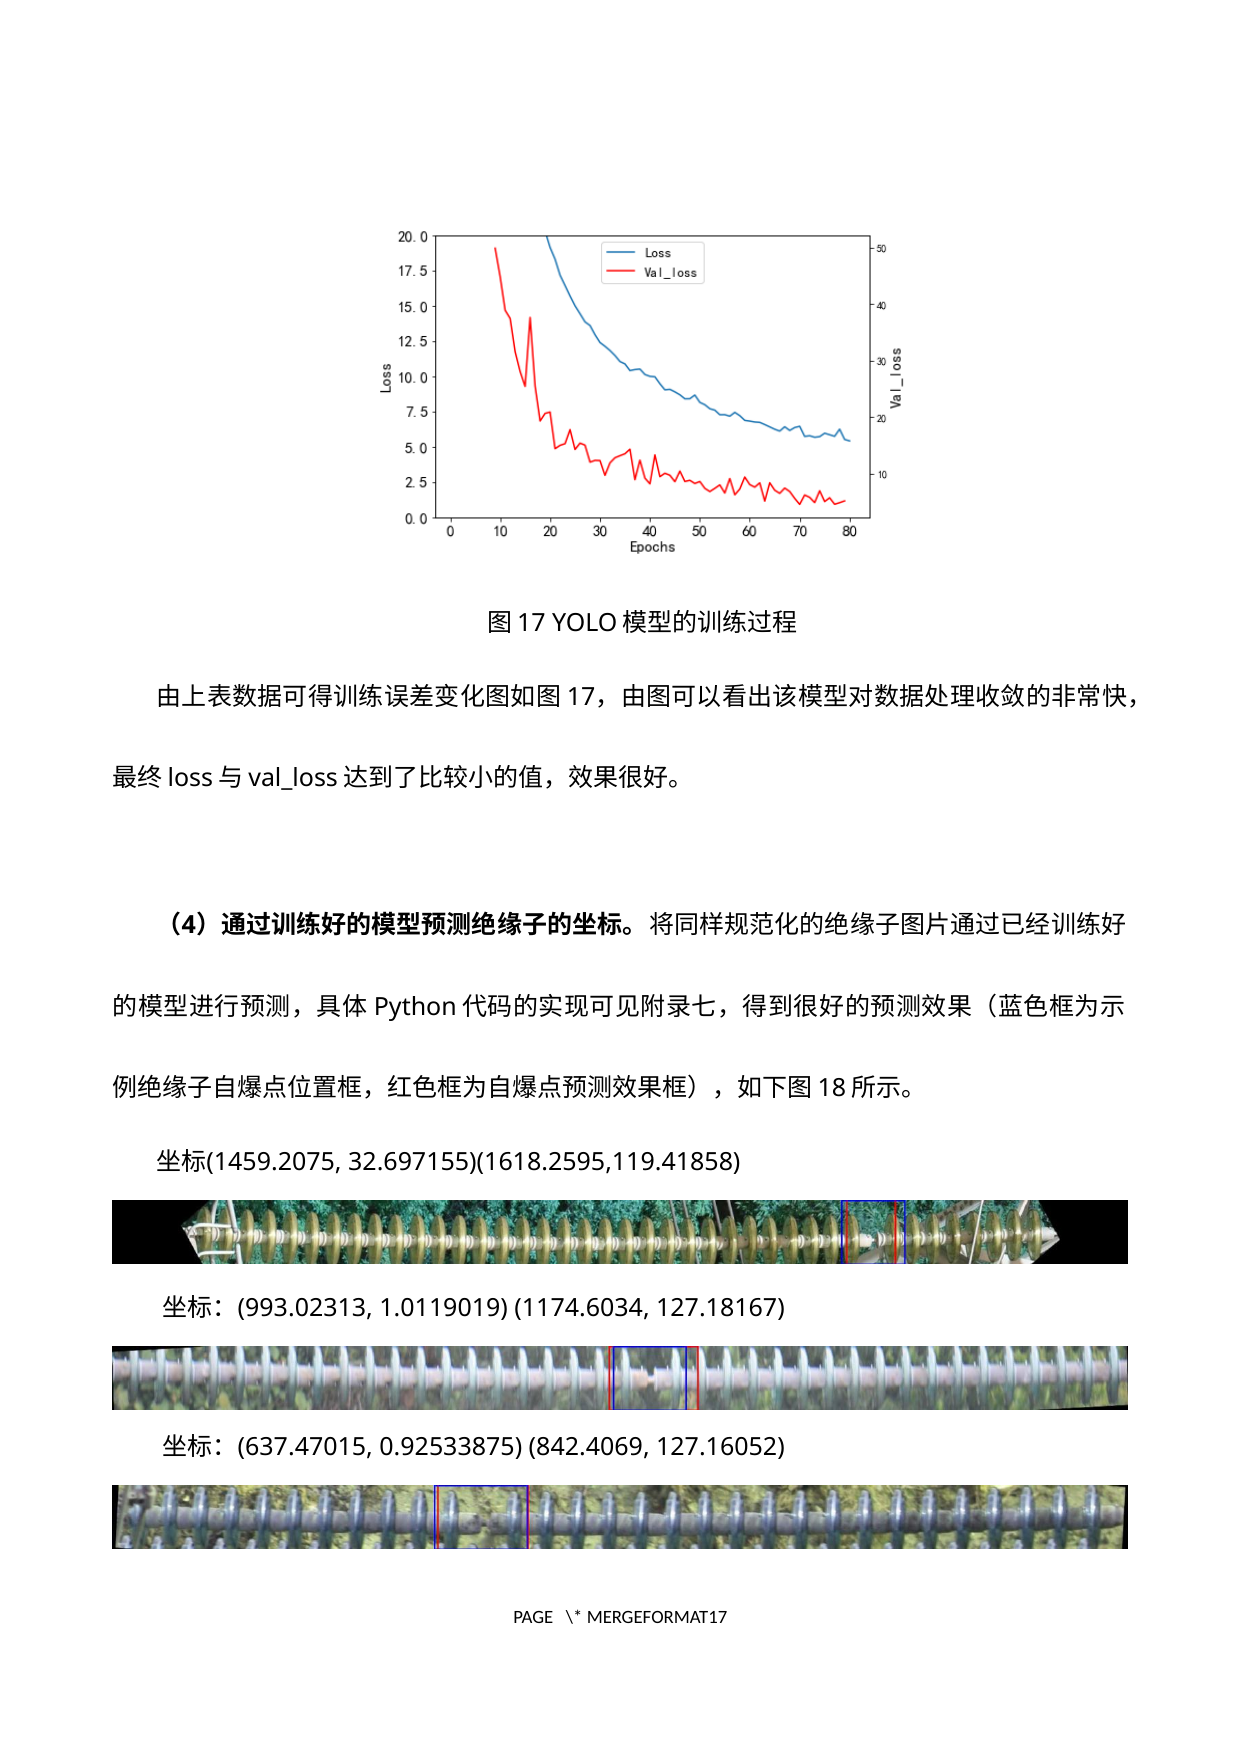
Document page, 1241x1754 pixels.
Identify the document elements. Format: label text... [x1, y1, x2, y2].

picture [373, 223, 911, 561]
text （4）通过训练好的模型预测绝缘子的坐标。将同样规范化的绝缘子图片通过已经训练好的模型进行预测，具体Python代码的实现可见附录七，得到很好的预测效果（蓝色框为示例绝缘子自爆点位置框，红色框为自爆点预测效果框），如下图18所示。 [112, 890, 1128, 1118]
text 坐标(1459.2075, 32.697155)(1618.2595,119.41858) [112, 1127, 1128, 1192]
text 坐标：(637.47015, 0.92533875) (842.4069, 127.16052) [112, 1412, 1128, 1477]
text 由上表数据可得训练误差变化图如图17，由图可以看出该模型对数据处理收敛的非常快，最终loss与val_loss达到了比较小的值，效果很好。 [112, 662, 1128, 808]
text 坐标：(993.02313, 1.0119019) (1174.6034, 127.18167) [112, 1273, 1128, 1338]
text 图17 YOLO模型的训练过程 [112, 588, 1128, 653]
picture [112, 1200, 1128, 1264]
picture [112, 1485, 1128, 1549]
picture [112, 1346, 1128, 1410]
